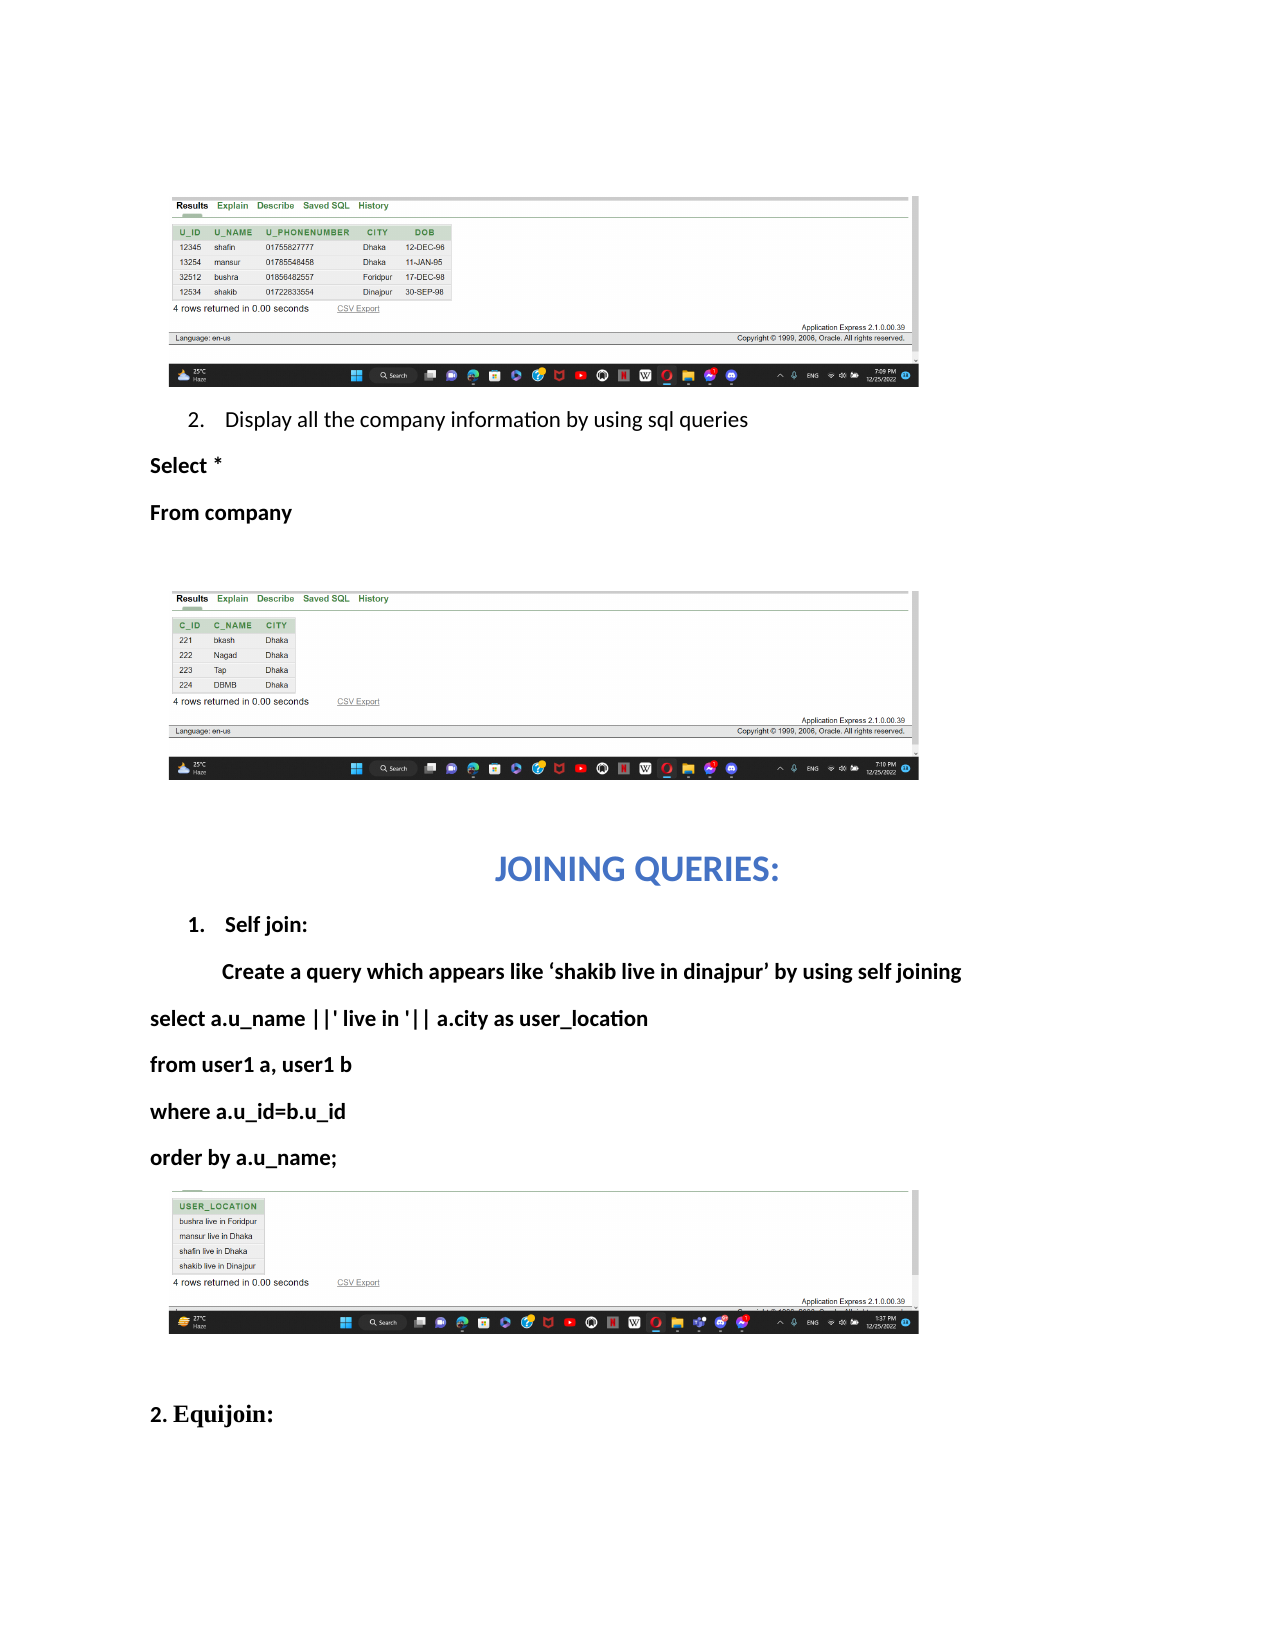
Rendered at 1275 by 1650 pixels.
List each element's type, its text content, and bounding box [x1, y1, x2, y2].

text where a.u_id=b.u_id [150, 1097, 1125, 1125]
text select a.u_name ||' live in '|| a.city as user_location [150, 1004, 1125, 1032]
list Display all the company information by using sql queries [187, 405, 1125, 433]
text Select * [150, 451, 1125, 479]
text From company [150, 498, 1125, 526]
text Create a query which appears like ‘shakib live in dinajpur’ by using self joining [150, 957, 1125, 985]
text from user1 a, user1 b [150, 1050, 1125, 1078]
text JOINING QUERIES: [150, 845, 1125, 891]
text 2. Equijoin: [150, 1399, 1125, 1428]
list Self join: [187, 911, 1125, 938]
text order by a.u_name; [150, 1143, 1125, 1171]
